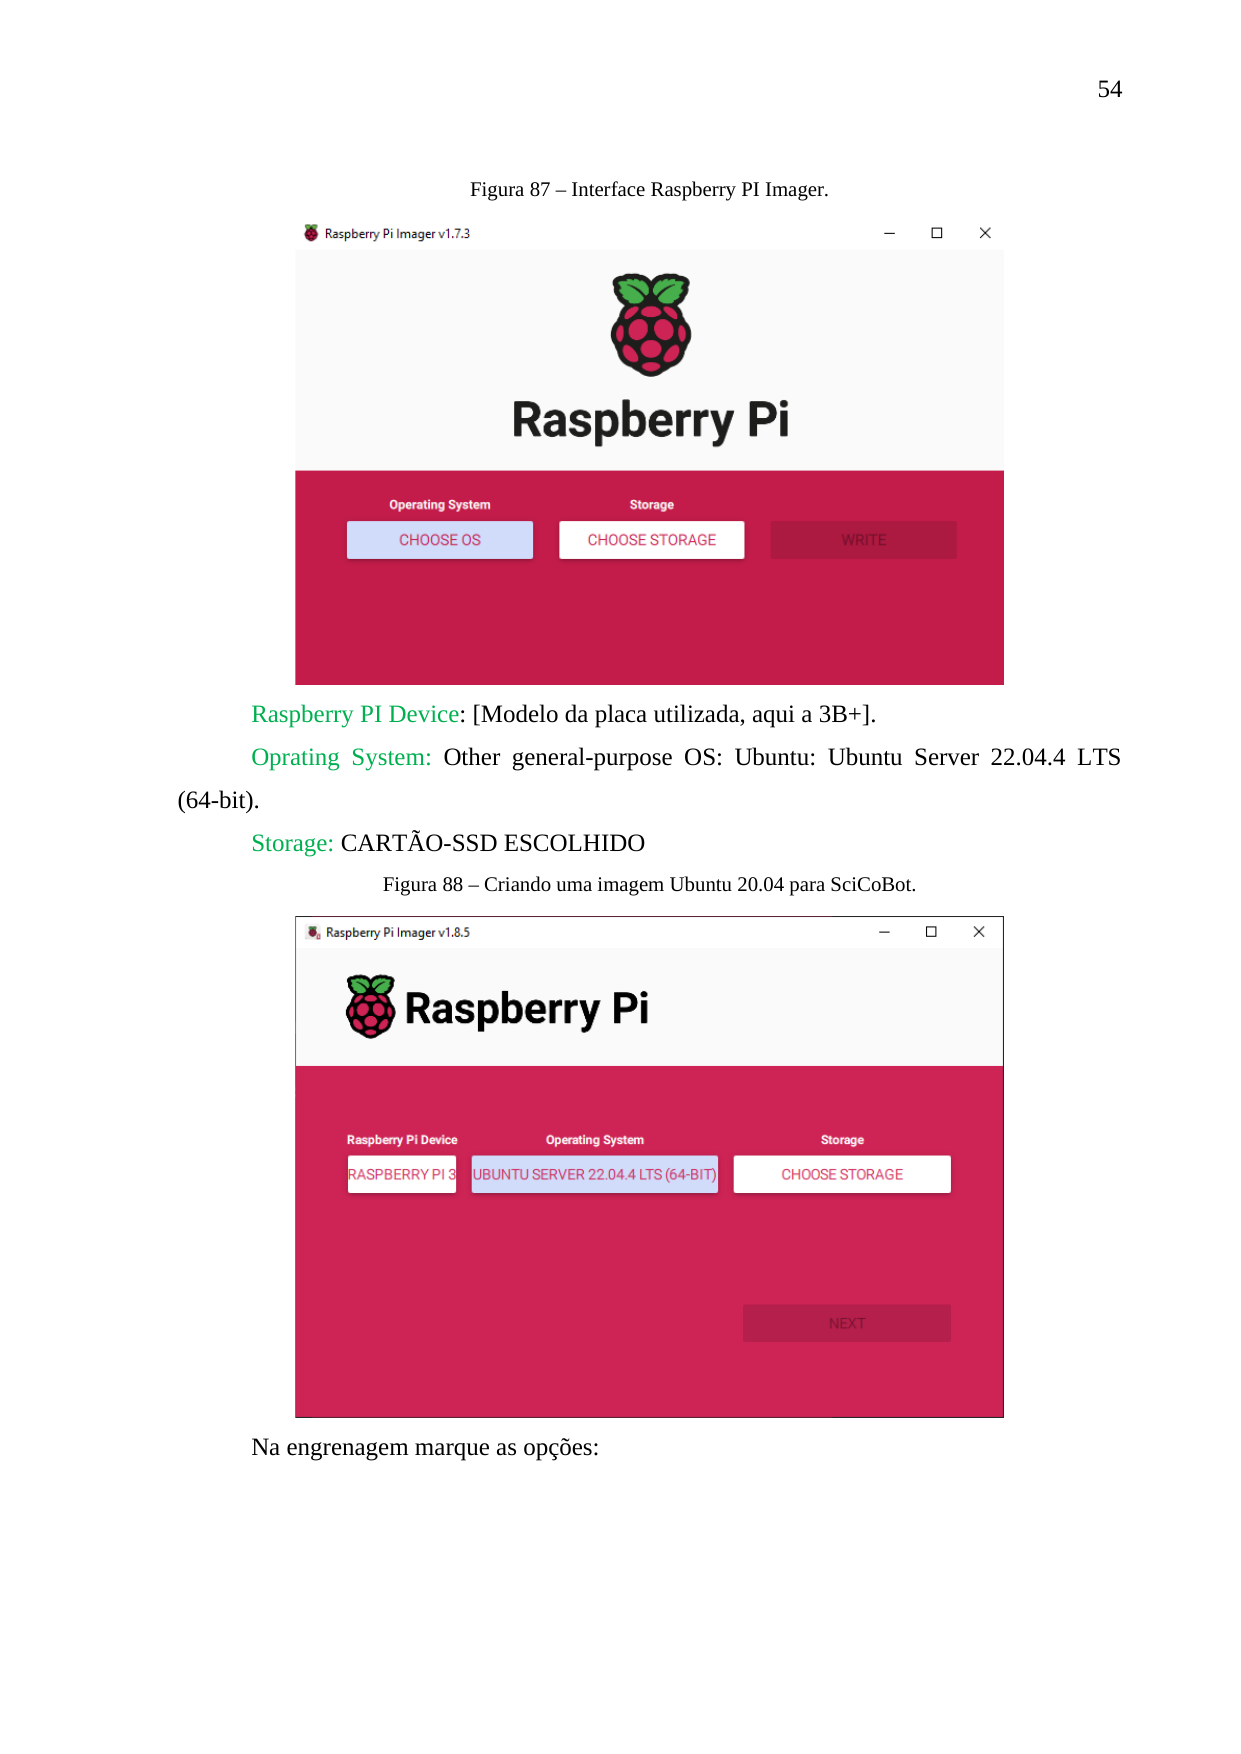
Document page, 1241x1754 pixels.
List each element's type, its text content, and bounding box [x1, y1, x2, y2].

picture [295, 222, 1004, 685]
text Oprating System: Other general-purpose OS: Ubuntu: Ubuntu Server 22.04.4 LTS (64-bit). [177, 742, 1122, 814]
picture [295, 916, 1004, 1418]
text Storage: CARTÃO-SSD ESCOLHIDO [177, 828, 1122, 857]
text Raspberry PI Device: [Modelo da placa utilizada, aqui a 3B+]. [177, 699, 1122, 728]
text Na engrenagem marque as opções: [177, 1432, 1122, 1460]
